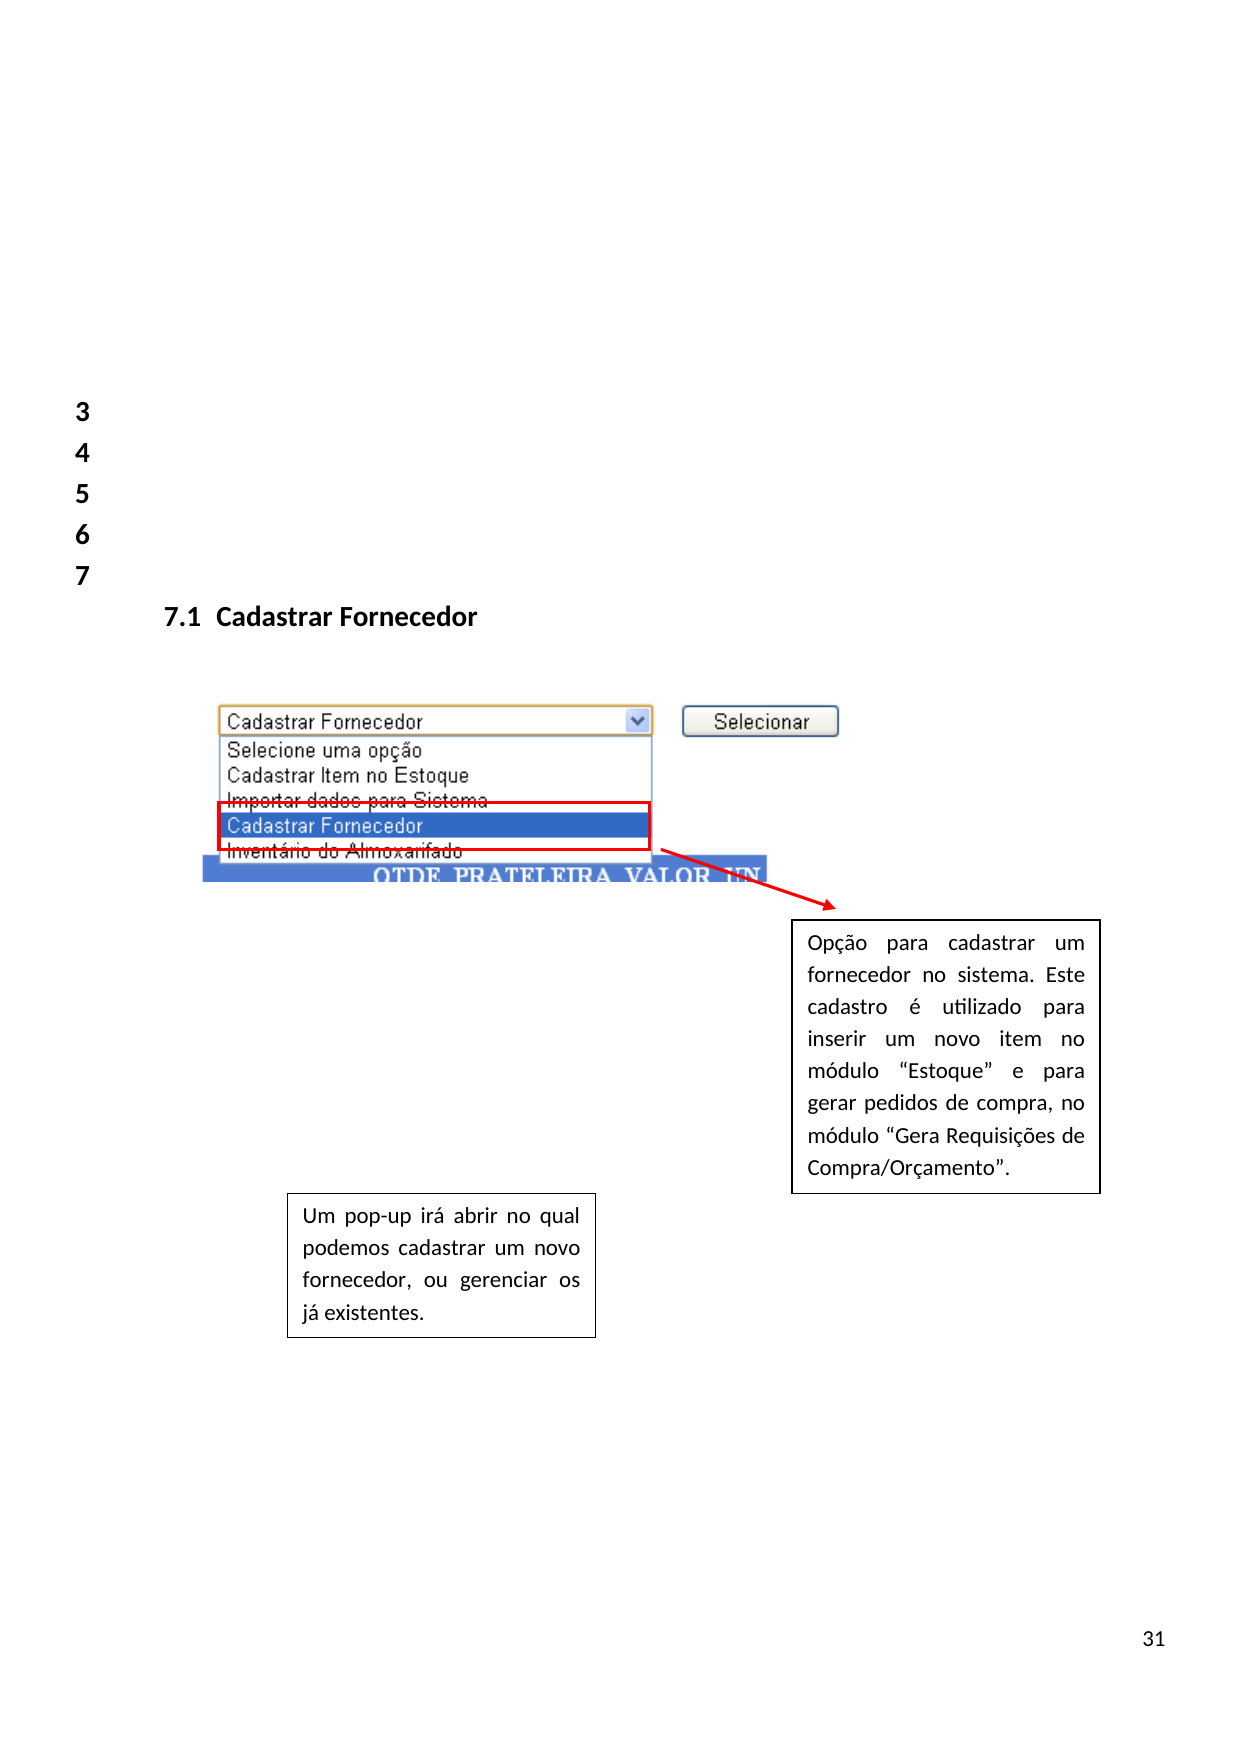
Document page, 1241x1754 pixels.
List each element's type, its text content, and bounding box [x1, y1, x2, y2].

picture [202, 679, 883, 882]
list Cadastrar Fornecedor [164, 598, 1165, 633]
